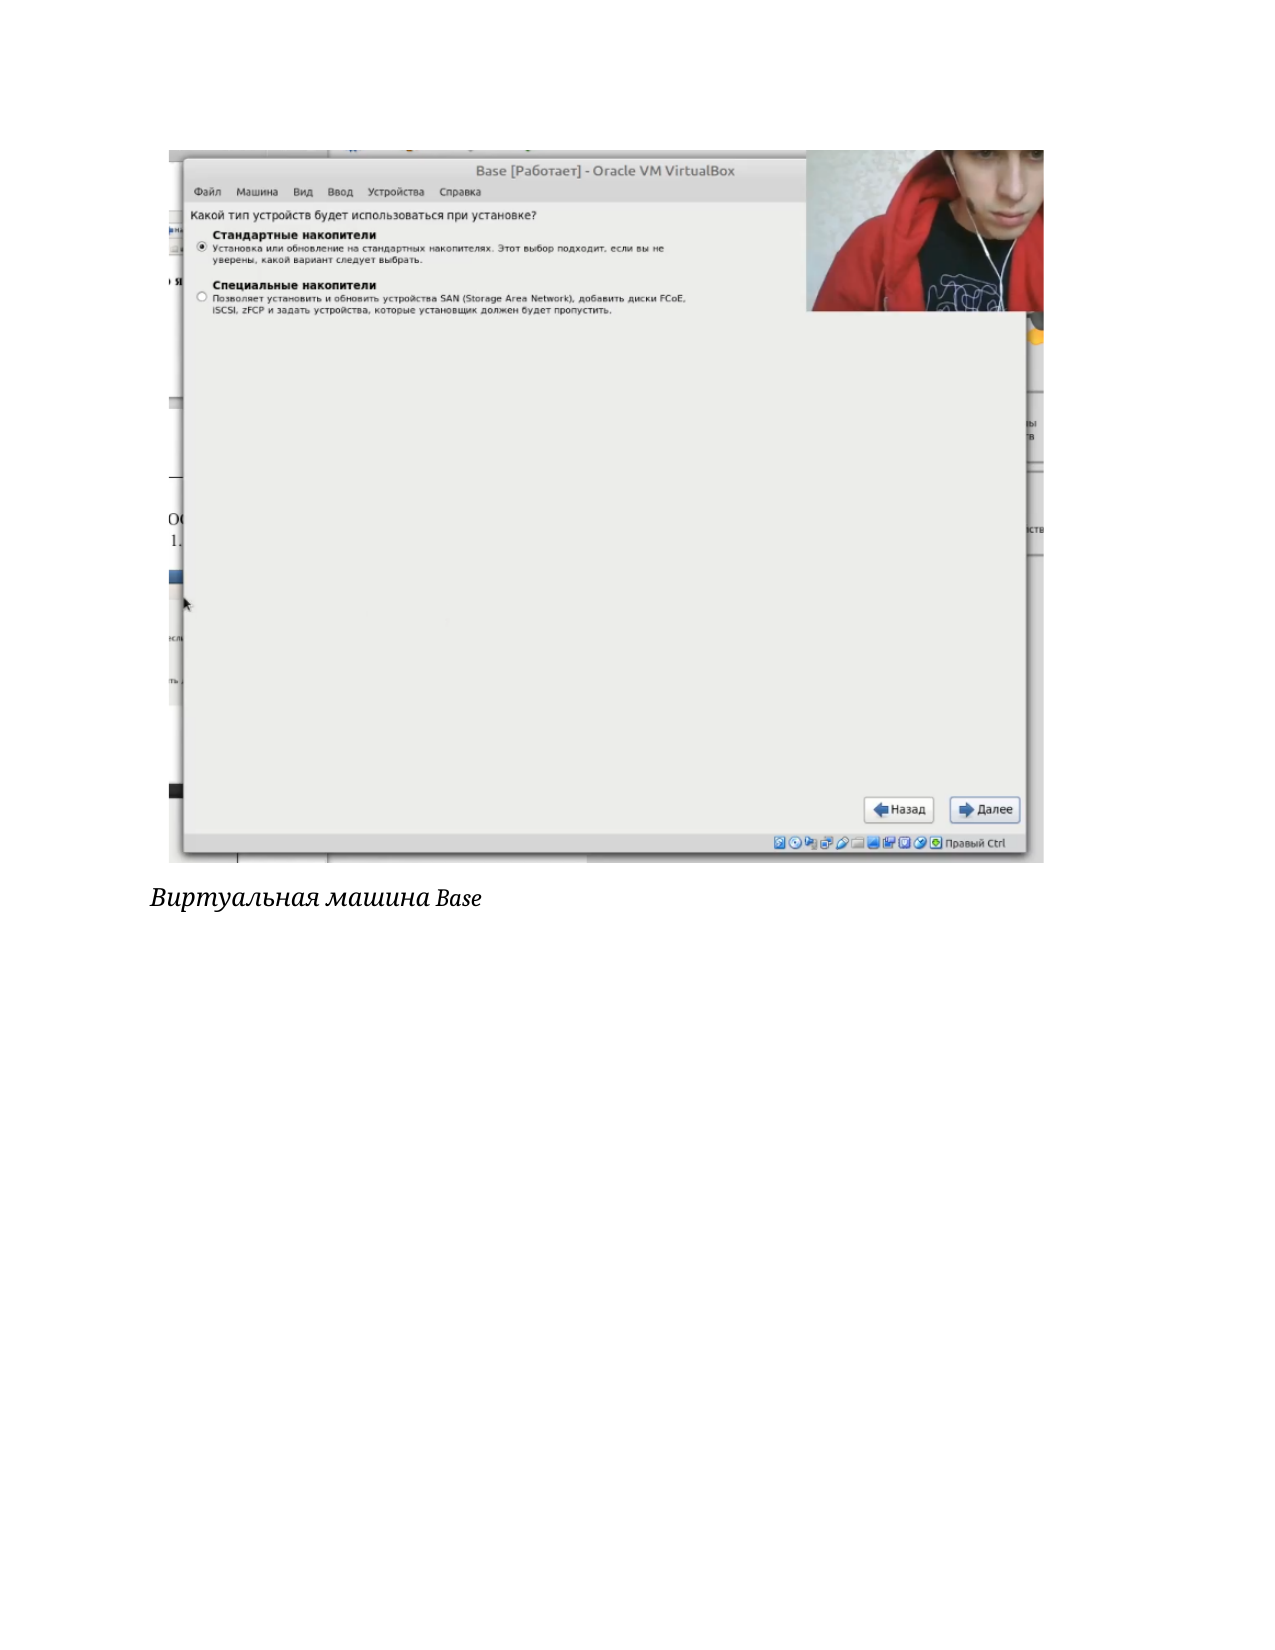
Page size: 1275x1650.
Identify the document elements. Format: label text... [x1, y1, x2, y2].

text Виртуальная машина Base [150, 884, 1125, 912]
picture [168, 150, 1044, 863]
